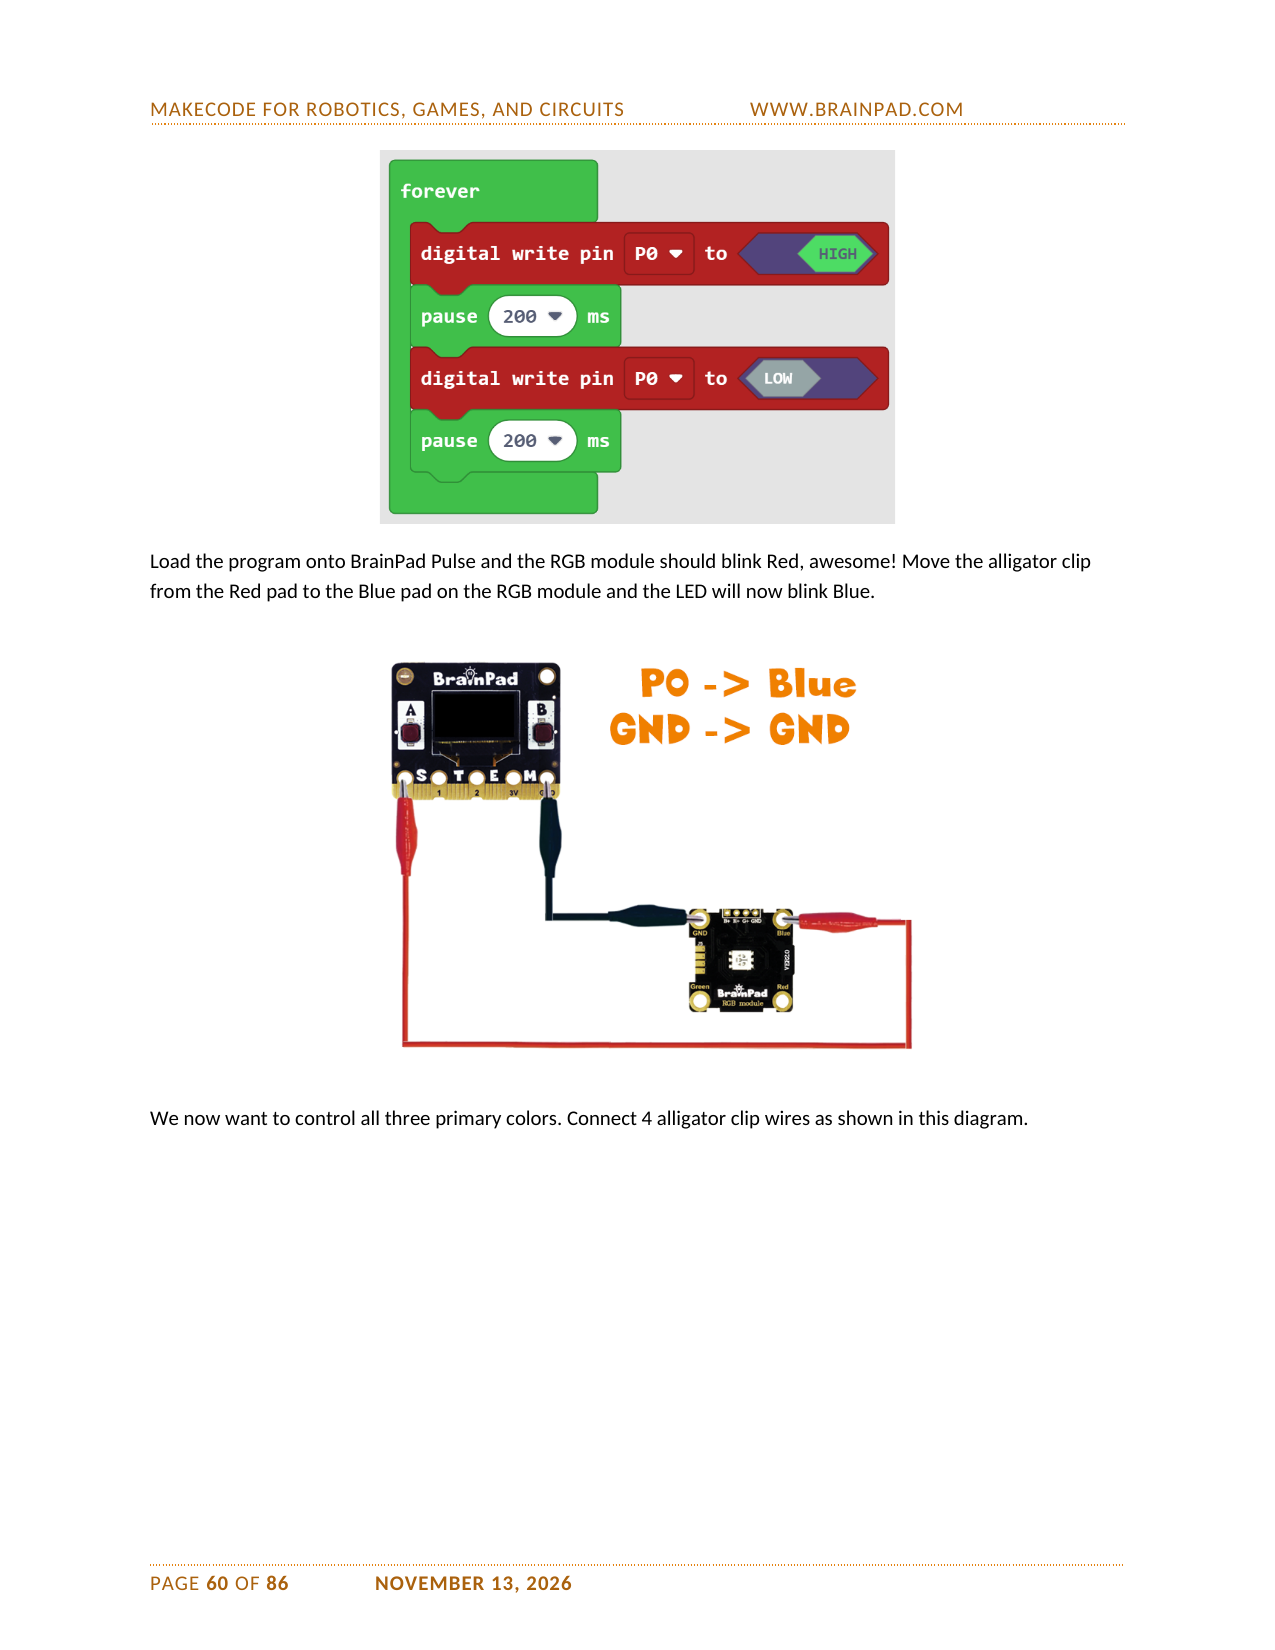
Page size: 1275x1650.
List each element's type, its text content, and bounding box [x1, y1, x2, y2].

text Load the program onto BrainPad Pulse and the RGB module should blink Red, awesome! Move the alligator clip from the Red pad to the Blue pad on the RGB module and the LED will now blink Blue. [150, 549, 1125, 603]
picture [379, 150, 896, 524]
picture [344, 627, 930, 1081]
text We now want to control all three primary colors. Connect 4 alligator clip wires as shown in this diagram. [150, 1105, 1125, 1131]
